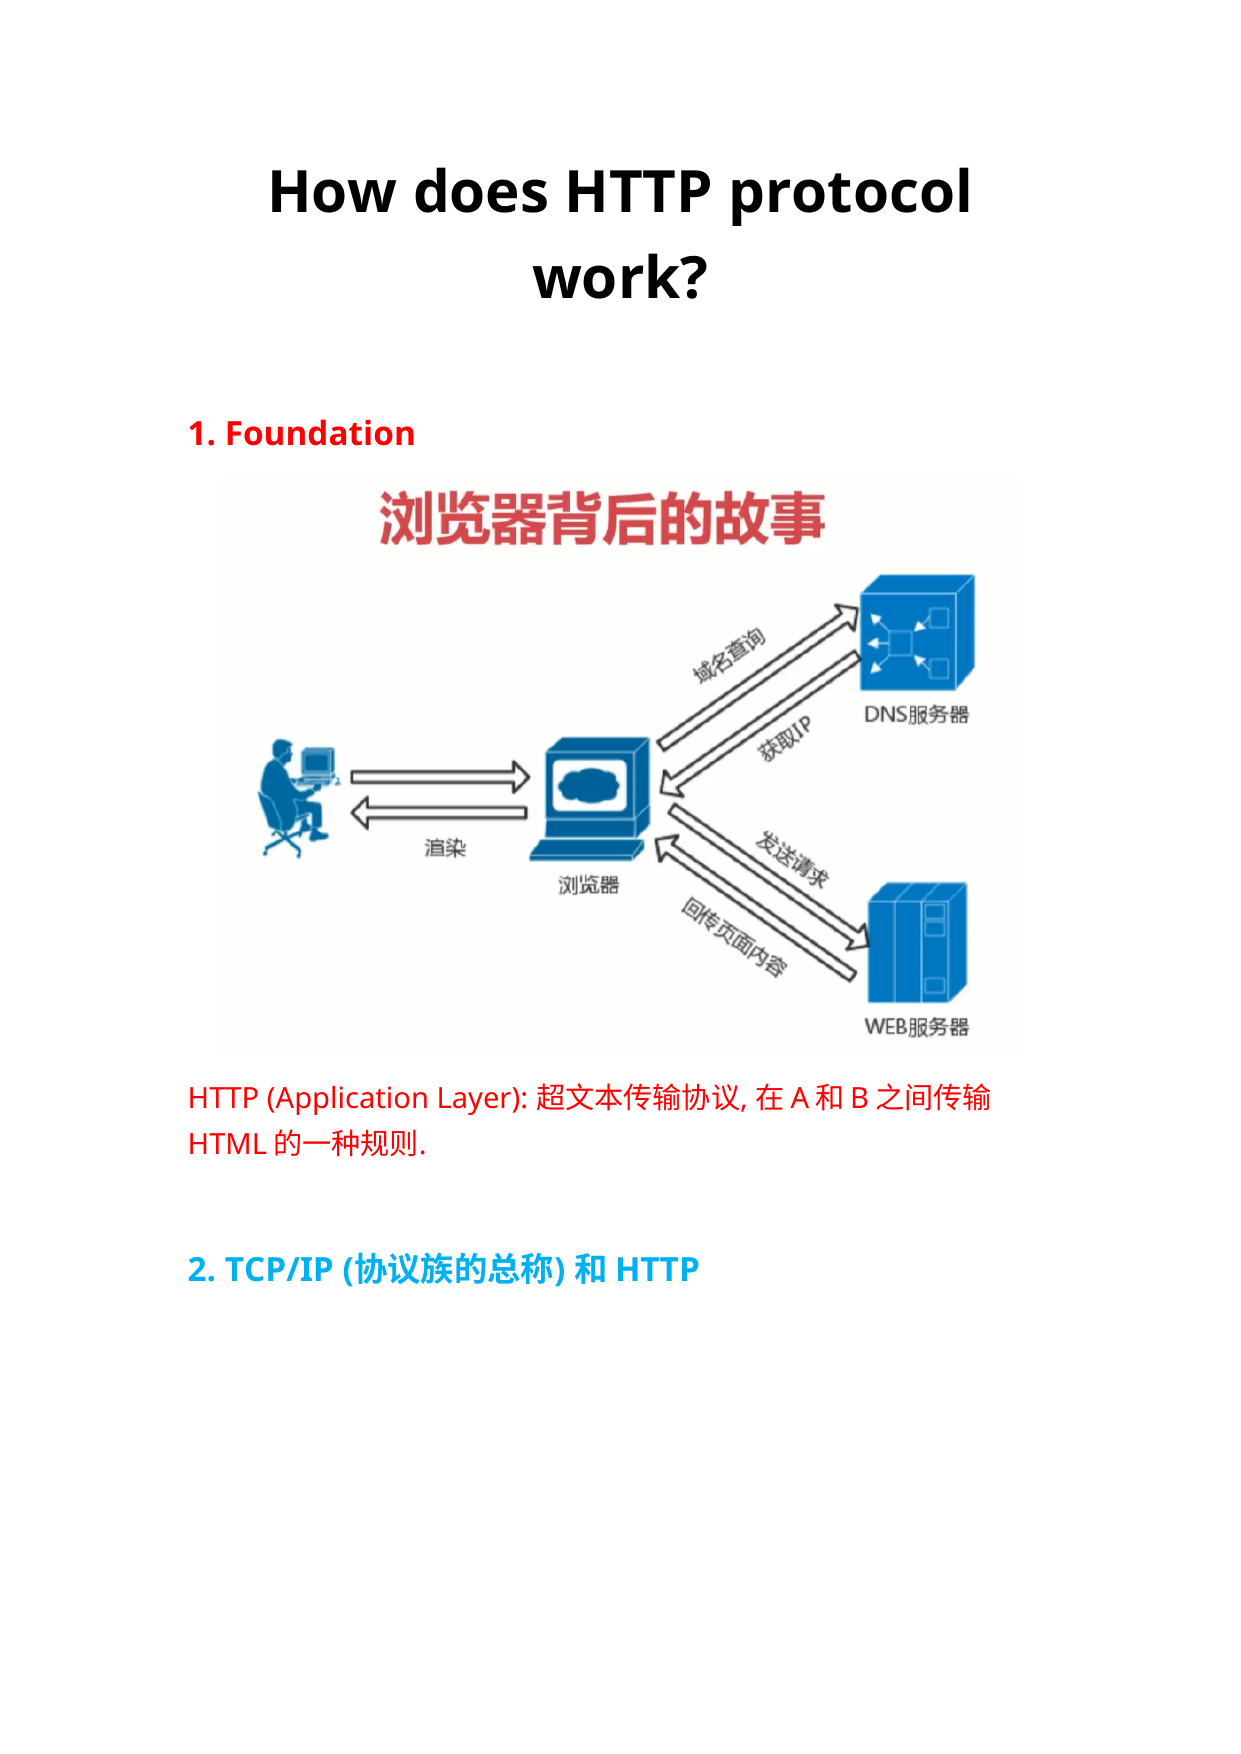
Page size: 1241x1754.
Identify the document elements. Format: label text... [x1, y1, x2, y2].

text How does HTTP protocol work? [187, 150, 1053, 315]
text HTTP (Application Layer): 超文本传输协议, 在A和B之间传输HTML的一种规则. [187, 1075, 1053, 1163]
text 1. Foundation [187, 410, 1053, 456]
picture [221, 475, 1019, 1056]
text 2. TCP/IP (协议族的总称) 和 HTTP [187, 1242, 1053, 1291]
